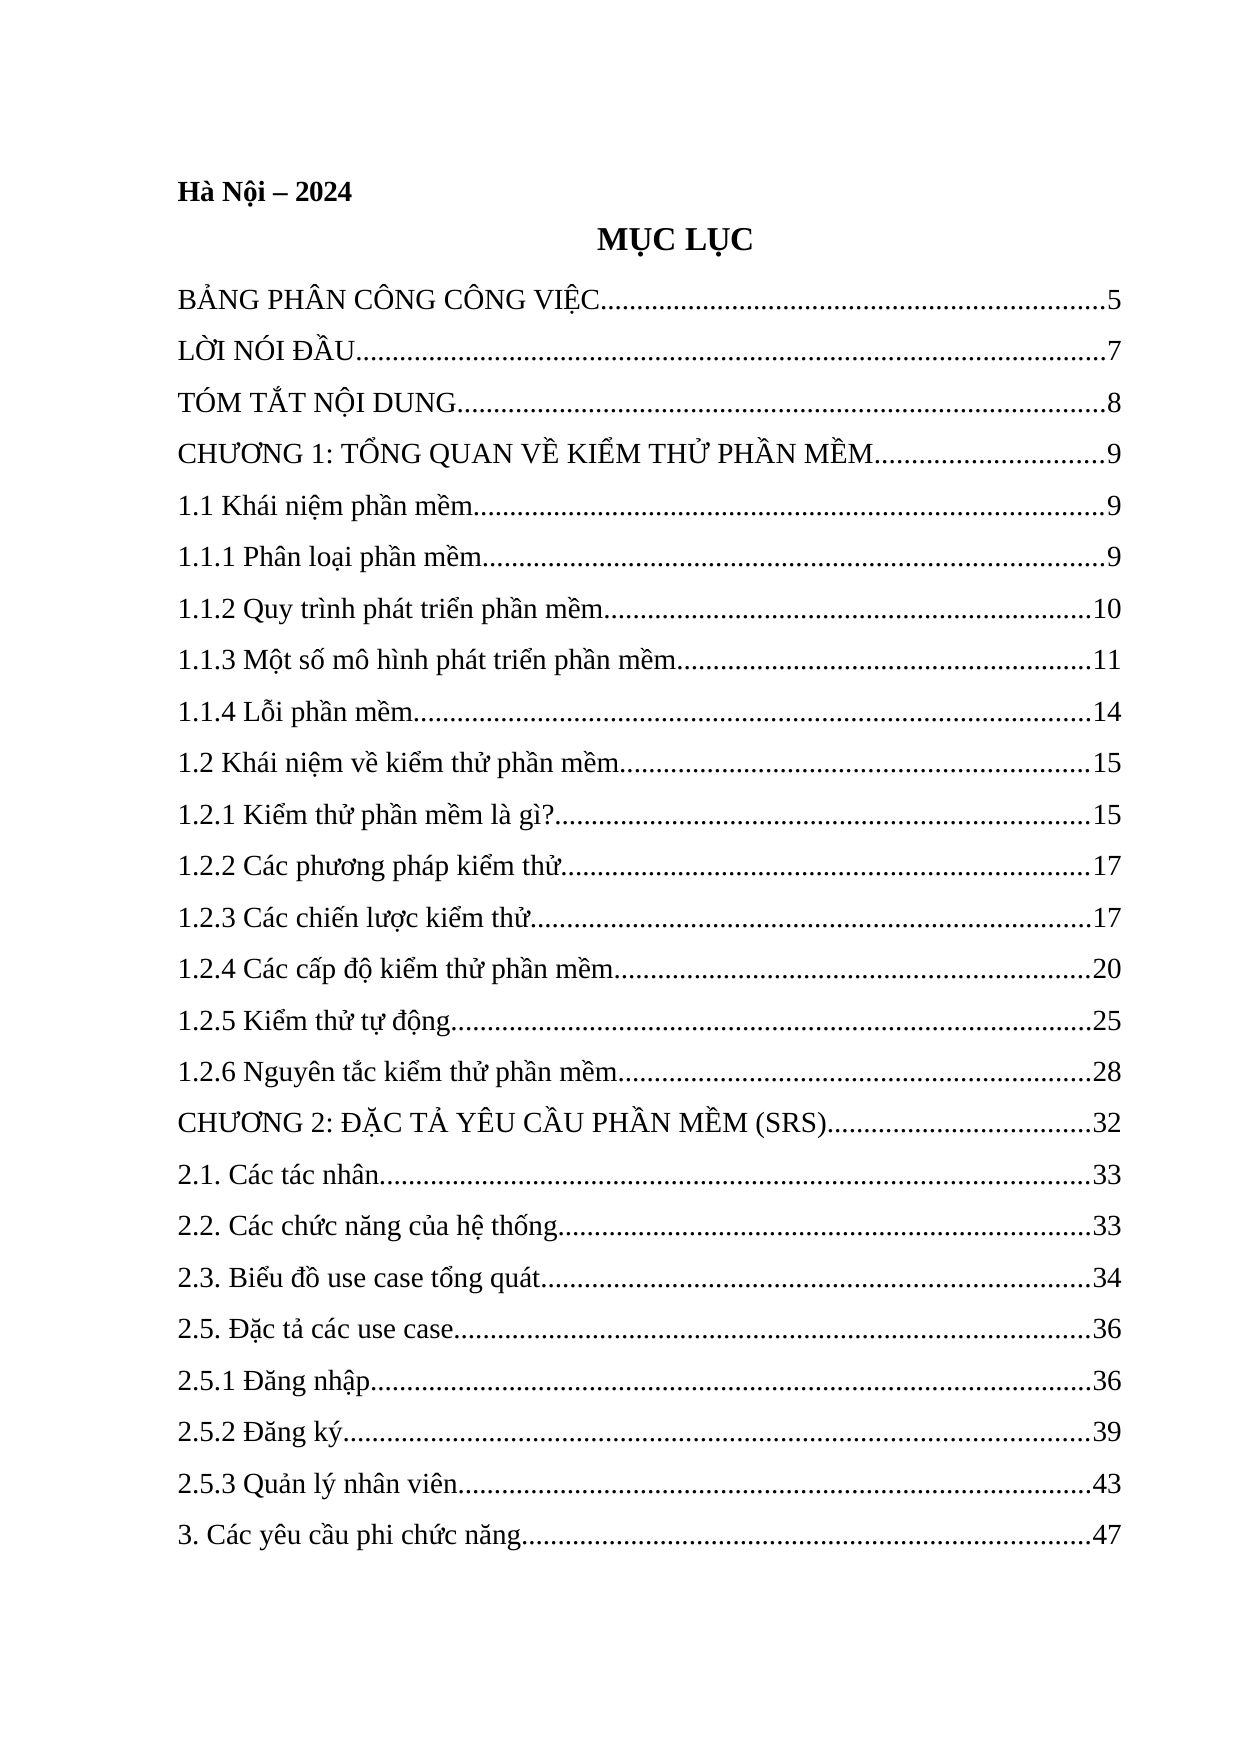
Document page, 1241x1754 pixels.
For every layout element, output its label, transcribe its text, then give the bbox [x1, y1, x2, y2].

text 2.5.2 Đăng ký 39 [162, 1414, 1122, 1448]
text 1.2.4 Các cấp độ kiểm thử phần mềm 20 [162, 951, 1122, 985]
text 1.2 Khái niệm về kiểm thử phần mềm 15 [162, 745, 1122, 779]
text Hà Nội – 2024 [162, 174, 1122, 208]
text 1.1 Khái niệm phần mềm 9 [162, 488, 1122, 521]
text 1.2.2 Các phương pháp kiểm thử 17 [162, 848, 1122, 882]
text 1.1.3 Một số mô hình phát triển phần mềm 11 [162, 642, 1122, 676]
text 2.5.3 Quản lý nhân viên 43 [162, 1466, 1122, 1499]
text 1.2.3 Các chiến lược kiểm thử 17 [162, 900, 1122, 933]
text 2.1. Các tác nhân 33 [162, 1157, 1122, 1191]
text TÓM TẮT NỘI DUNG 8 [162, 385, 1122, 418]
text 2.3. Biểu đồ use case tổng quát. 34 [162, 1260, 1122, 1293]
text 1.2.6 Nguyên tắc kiểm thử phần mềm 28 [162, 1054, 1122, 1088]
text 1.1.2 Quy trình phát triển phần mềm 10 [162, 591, 1122, 624]
text MỤC LỤC [230, 219, 1064, 258]
text 1.2.1 Kiểm thử phần mềm là gì? 15 [162, 797, 1122, 830]
text CHƯƠNG 2: ĐẶC TẢ YÊU CẦU PHẦN MỀM (SRS) 32 [162, 1106, 1122, 1139]
text 3. Các yêu cầu phi chức năng 47 [162, 1517, 1122, 1551]
text 2.2. Các chức năng của hệ thống 33 [162, 1208, 1122, 1242]
text 1.1.4 Lỗi phần mềm 14 [162, 694, 1122, 727]
text BẢNG PHÂN CÔNG CÔNG VIỆC 5 [162, 282, 1122, 316]
text 1.2.5 Kiểm thử tự động 25 [162, 1003, 1122, 1036]
text 2.5.1 Đăng nhập 36 [162, 1363, 1122, 1396]
text 2.5. Đặc tả các use case 36 [162, 1311, 1122, 1345]
text 1.1.1 Phân loại phần mềm 9 [162, 539, 1122, 573]
text LỜI NÓI ĐẦU 7 [162, 333, 1122, 367]
text CHƯƠNG 1: TỔNG QUAN VỀ KIỂM THỬ PHẦN MỀM 9 [162, 436, 1122, 470]
